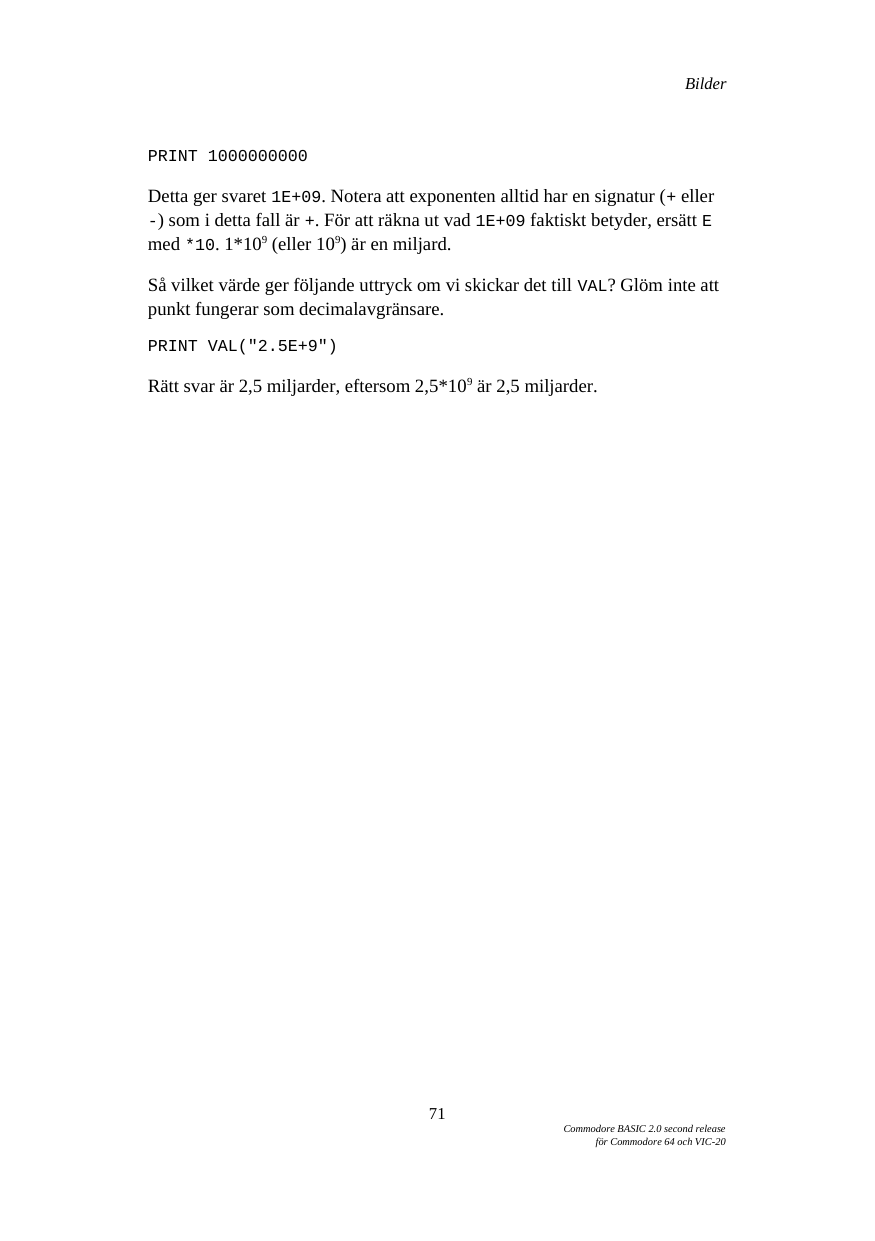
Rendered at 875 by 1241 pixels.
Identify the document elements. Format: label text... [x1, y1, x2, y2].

text PRINT VAL("2.5E+9") [148, 338, 726, 357]
text Detta ger svaret 1E+09. Notera att exponenten alltid har en signatur (+ eller -) som i detta fall är +. För att räkna ut vad 1E+09 faktiskt betyder, ersätt E med *10. 1*109 (eller 109) är en miljard. [148, 185, 726, 256]
text PRINT 1000000000 [148, 148, 726, 167]
text Så vilket värde ger följande uttryck om vi skickar det till VAL? Glöm inte att punkt fungerar som decimalavgränsare. [148, 274, 726, 320]
text Rätt svar är 2,5 miljarder, eftersom 2,5*109 är 2,5 miljarder. [148, 375, 726, 397]
